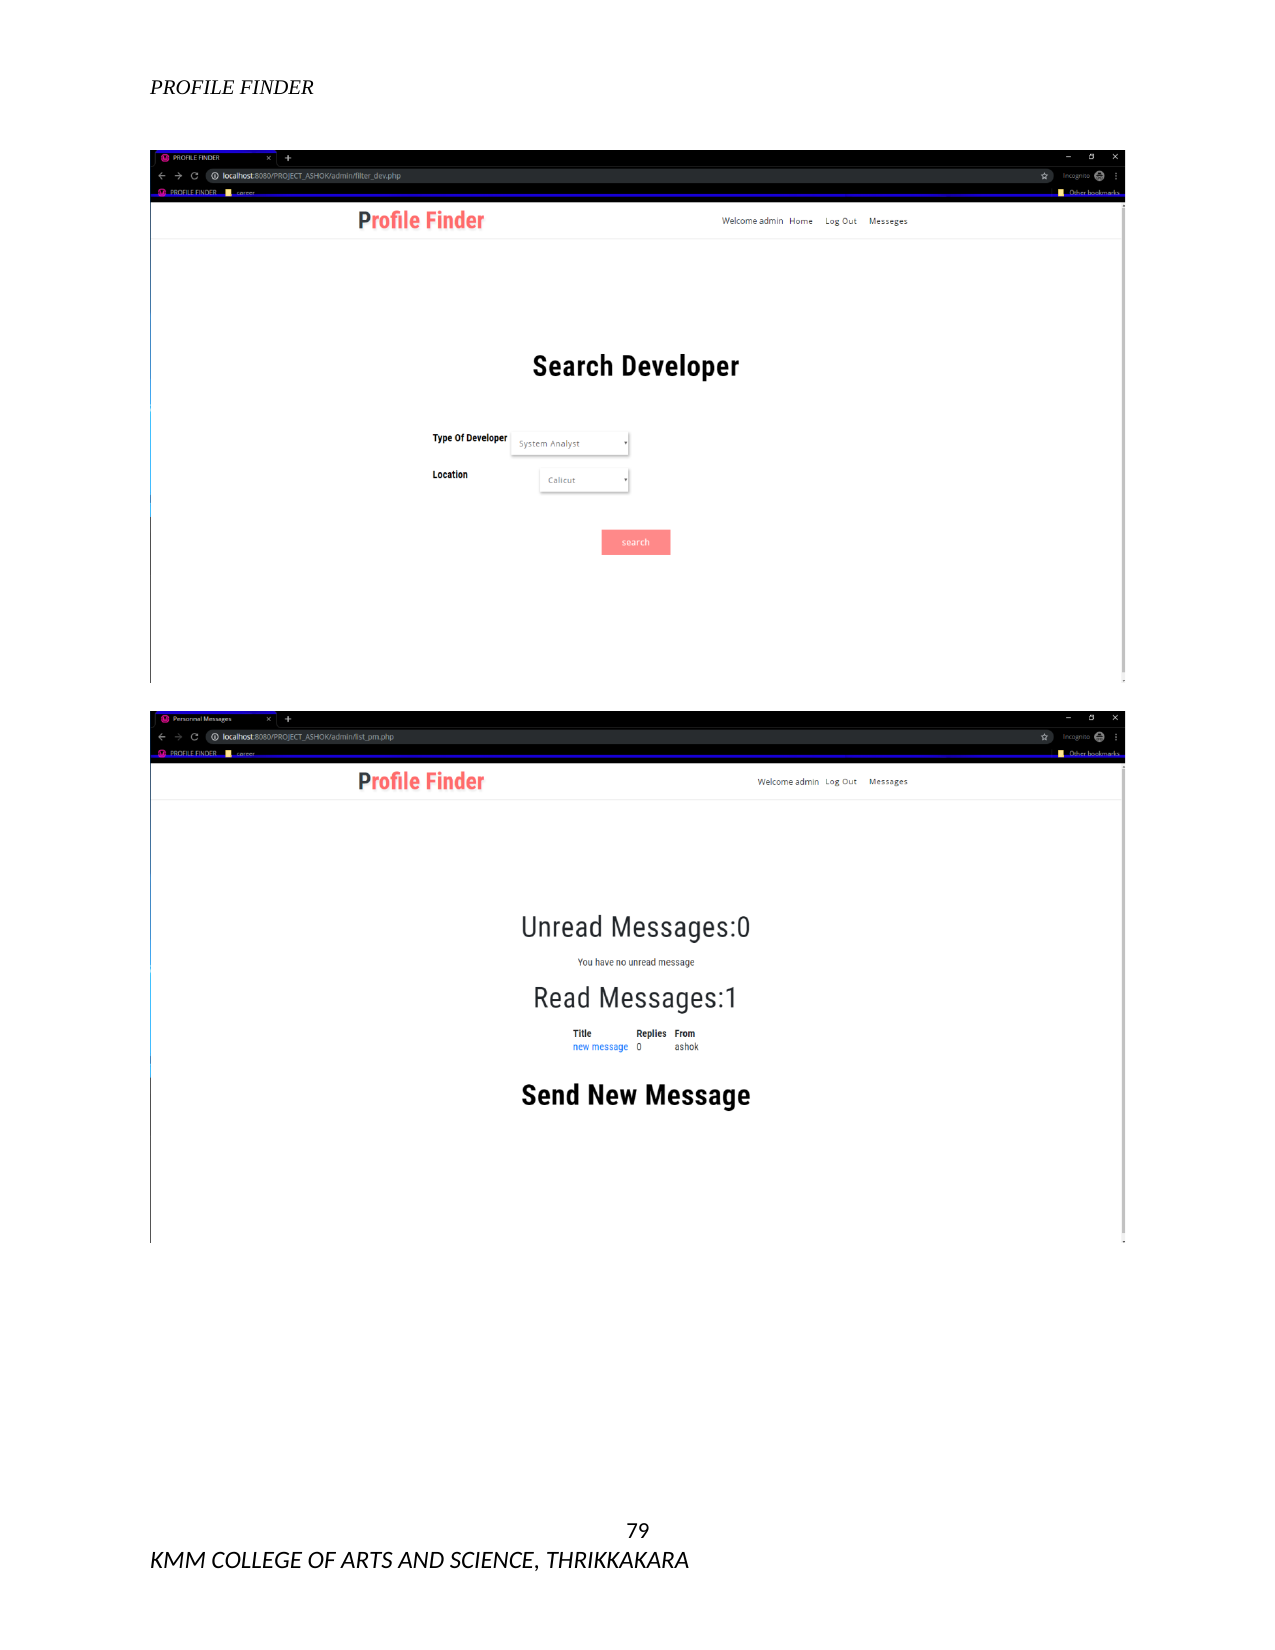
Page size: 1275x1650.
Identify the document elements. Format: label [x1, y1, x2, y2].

picture [150, 711, 1125, 1243]
picture [150, 150, 1125, 683]
